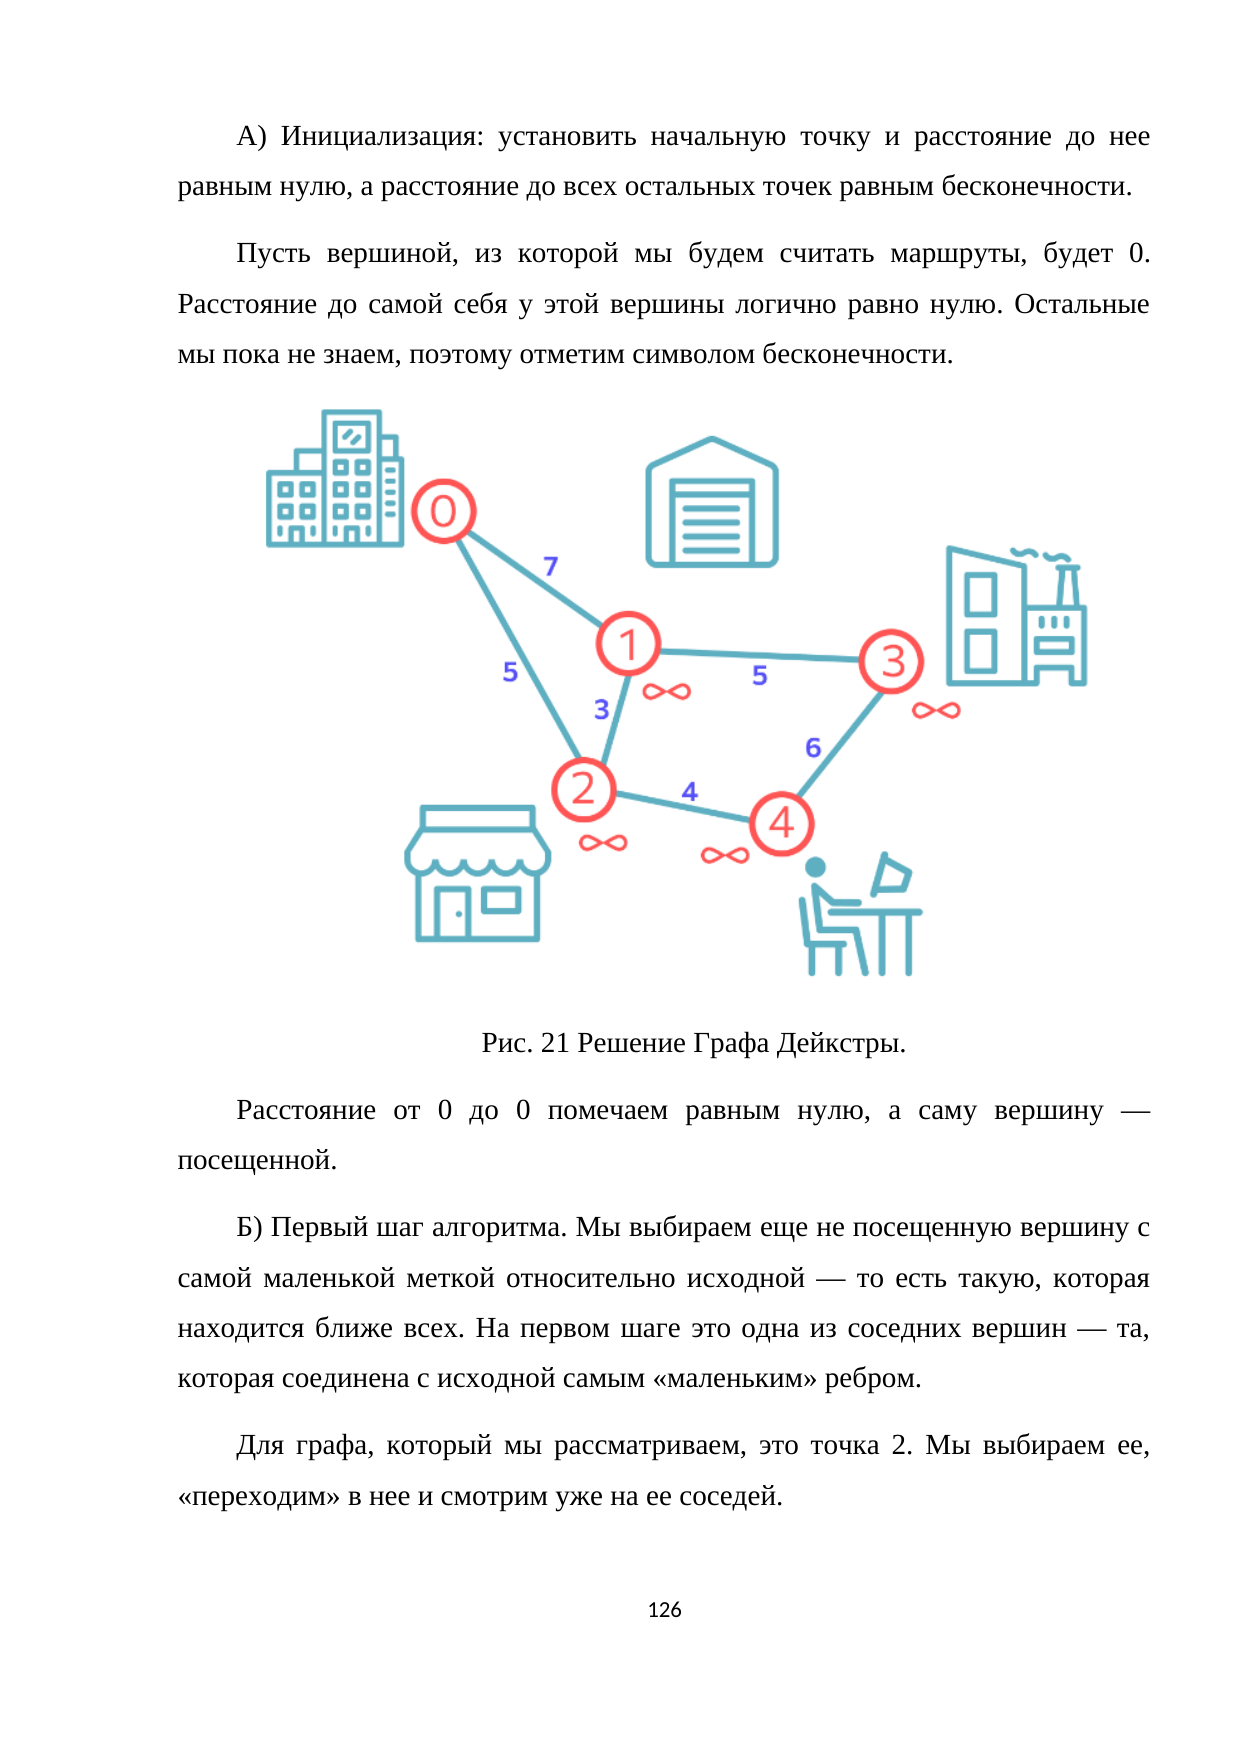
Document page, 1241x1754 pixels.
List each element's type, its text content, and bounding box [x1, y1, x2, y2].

text Рис. 21 Решение Графа Дейкстры. [177, 1025, 1152, 1059]
text Расстояние от 0 до 0 помечаем равным нулю, а саму вершину — посещенной. [177, 1092, 1152, 1176]
text Для графа, который мы рассматриваем, это точка 2. Мы выбираем ее, «переходим» в нее и смотрим уже на ее соседей. [177, 1427, 1152, 1511]
picture [177, 403, 1152, 995]
text Б) Первый шаг алгоритма. Мы выбираем еще не посещенную вершину с самой маленькой меткой относительно исходной — то есть такую, которая находится ближе всех. На первом шаге это одна из соседних вершин — та, которая соединена с исходной самым «маленьким» ребром. [177, 1209, 1152, 1394]
text Пусть вершиной, из которой мы будем считать маршруты, будет 0. Расстояние до самой себя у этой вершины логично равно нулю. Остальные мы пока не знаем, поэтому отметим символом бесконечности. [177, 235, 1152, 369]
text А) Инициализация: установить начальную точку и расстояние до нее равным нулю, а расстояние до всех остальных точек равным бесконечности. [177, 118, 1152, 202]
